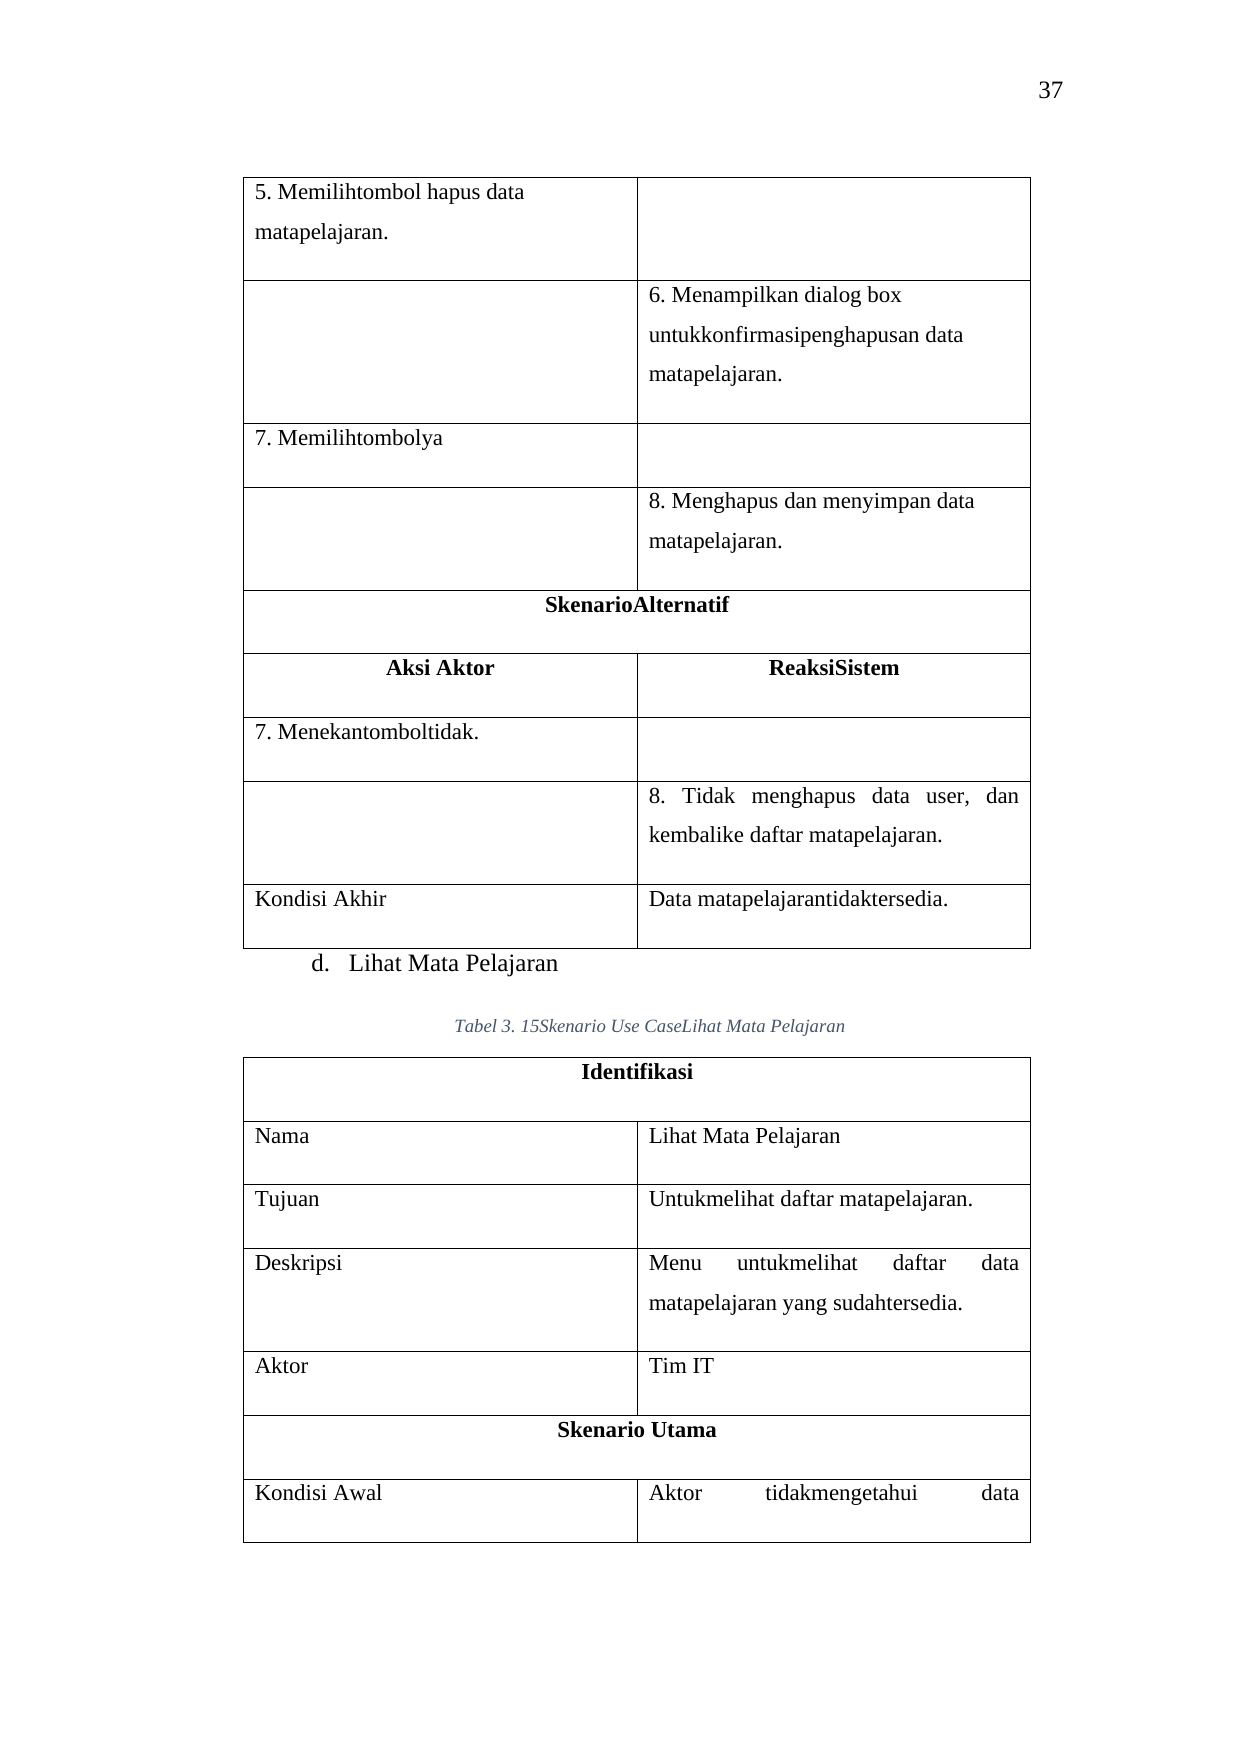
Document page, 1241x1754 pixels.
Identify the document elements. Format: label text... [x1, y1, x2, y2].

table_cell [638, 178, 1030, 280]
table_cell 7. Menekantomboltidak. [244, 718, 637, 781]
table_cell 8. Tidak menghapus data user, dan kembalike daftar matapelajaran. [638, 782, 1030, 884]
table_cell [638, 1480, 1030, 1542]
table_cell Aksi Aktor [244, 654, 637, 717]
table_cell Nama [244, 1122, 637, 1184]
table_cell [244, 281, 637, 423]
table_cell Menu untukmelihat daftar data matapelajaran yang sudahtersedia. [638, 1249, 1030, 1351]
table_cell Kondisi Akhir [244, 885, 637, 947]
table_cell 8. Menghapus dan menyimpan data matapelajaran. [638, 488, 1030, 590]
table_cell Kondisi Awal [244, 1480, 637, 1542]
table_cell Lihat Mata Pelajaran [638, 1122, 1030, 1184]
table_cell [244, 488, 637, 590]
table_cell 6. Menampilkan dialog box untukkonfirmasipenghapusan data matapelajaran. [638, 281, 1030, 423]
table_cell Skenario Utama [244, 1416, 1030, 1478]
table_cell Tim IT [638, 1352, 1030, 1415]
table_header Identifikasi [244, 1058, 1030, 1121]
table_cell [638, 424, 1030, 487]
table_cell Aktor [244, 1352, 637, 1415]
table_cell 5. Memilihtombol hapus data matapelajaran. [244, 178, 637, 280]
list Lihat Mata Pelajaran [311, 948, 1063, 977]
table_cell [638, 718, 1030, 781]
table_cell SkenarioAlternatif [244, 591, 1030, 653]
table_cell Data matapelajarantidaktersedia. [638, 885, 1030, 947]
table_cell [244, 782, 637, 884]
table_cell ReaksiSistem [638, 654, 1030, 717]
table_cell Tujuan [244, 1185, 637, 1248]
table_cell Untukmelihat daftar matapelajaran. [638, 1185, 1030, 1248]
table_cell 7. Memilihtombolya [244, 424, 637, 487]
table_cell Deskripsi [244, 1249, 637, 1351]
